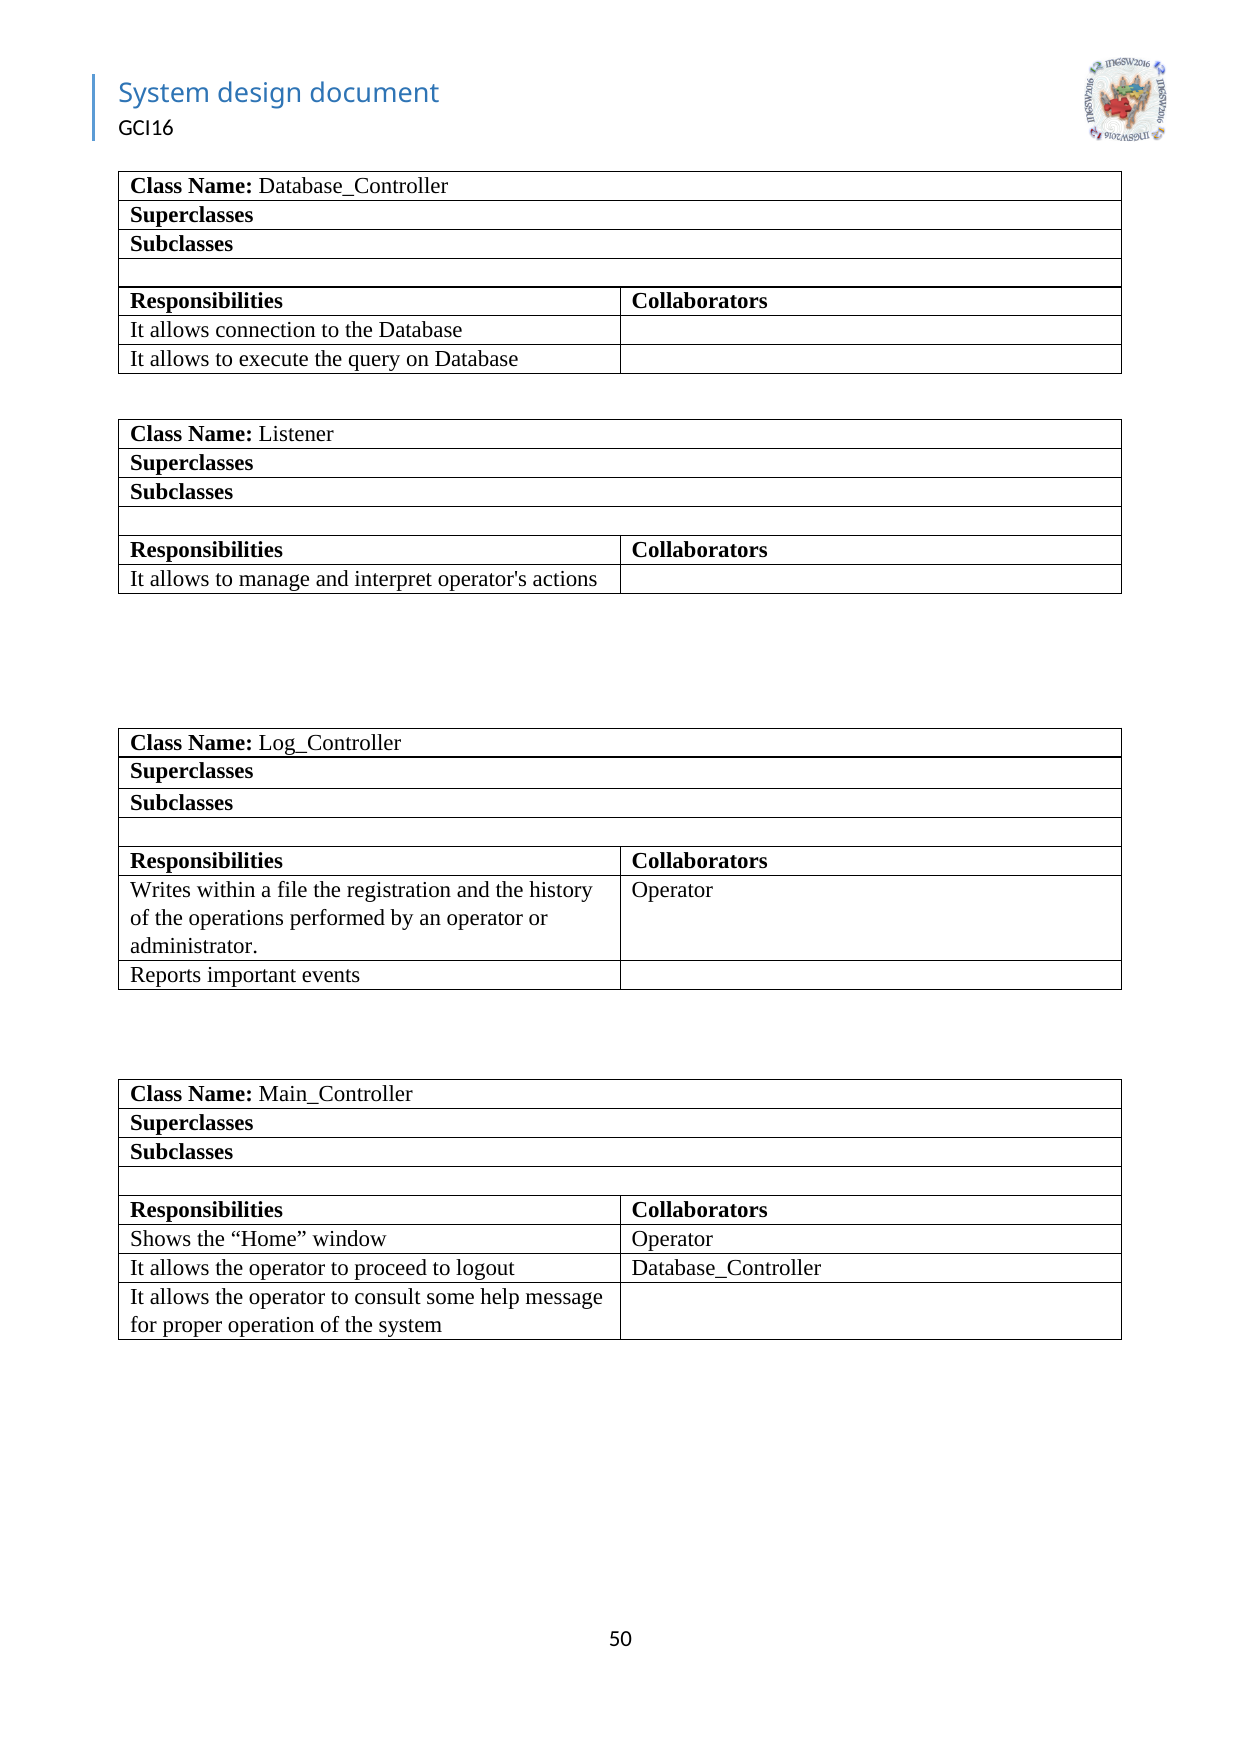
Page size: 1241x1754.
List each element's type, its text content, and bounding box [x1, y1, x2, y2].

table_cell It allows to manage and interpret operator's actions [119, 565, 620, 593]
table_cell Collaborators [621, 288, 1121, 315]
table_cell It allows the operator to consult some help message for proper operation of the system [119, 1283, 620, 1339]
table_cell Operator [621, 1225, 1121, 1253]
table_cell Superclasses [119, 201, 1121, 228]
table_cell Subclasses [119, 230, 1121, 257]
table_cell Responsibilities [119, 847, 620, 875]
table_cell Responsibilities [119, 536, 620, 564]
table_header Class Name: Log_Controller [119, 729, 1121, 756]
table_cell Superclasses [119, 1109, 1121, 1137]
table_cell Shows the “Home” window [119, 1225, 620, 1253]
table_header Class Name: Listener [119, 420, 1121, 448]
table_cell Superclasses [119, 758, 1121, 788]
table_cell Subclasses [119, 1138, 1121, 1166]
table_cell Responsibilities [119, 1196, 620, 1224]
table_cell Database_Controller [621, 1254, 1121, 1282]
table_cell [621, 961, 1121, 989]
table_cell Subclasses [119, 789, 1121, 817]
table_cell [621, 316, 1121, 344]
table_cell It allows connection to the Database [119, 316, 620, 344]
table_cell [119, 259, 1121, 286]
table_header Class Name: Database_Controller [119, 172, 1121, 199]
table_cell Reports important events [119, 961, 620, 989]
table_cell Responsibilities [119, 288, 620, 315]
table_cell [119, 507, 1121, 535]
table_cell [621, 1283, 1121, 1339]
table_cell It allows to execute the query on Database [119, 345, 620, 373]
table_cell [621, 345, 1121, 373]
table_cell Operator [621, 876, 1121, 960]
table_cell Superclasses [119, 449, 1121, 477]
table_cell Collaborators [621, 536, 1121, 564]
table_cell [621, 565, 1121, 593]
table_cell [119, 818, 1121, 846]
table_header Class Name: Main_Controller [119, 1080, 1121, 1108]
table_cell Collaborators [621, 1196, 1121, 1224]
table_cell Subclasses [119, 478, 1121, 506]
table_cell [119, 1167, 1121, 1195]
table_cell Writes within a file the registration and the history of the operations performed by an operator or administrator. [119, 876, 620, 960]
table_cell It allows the operator to proceed to logout [119, 1254, 620, 1282]
table_cell Collaborators [621, 847, 1121, 875]
picture [1076, 55, 1171, 149]
